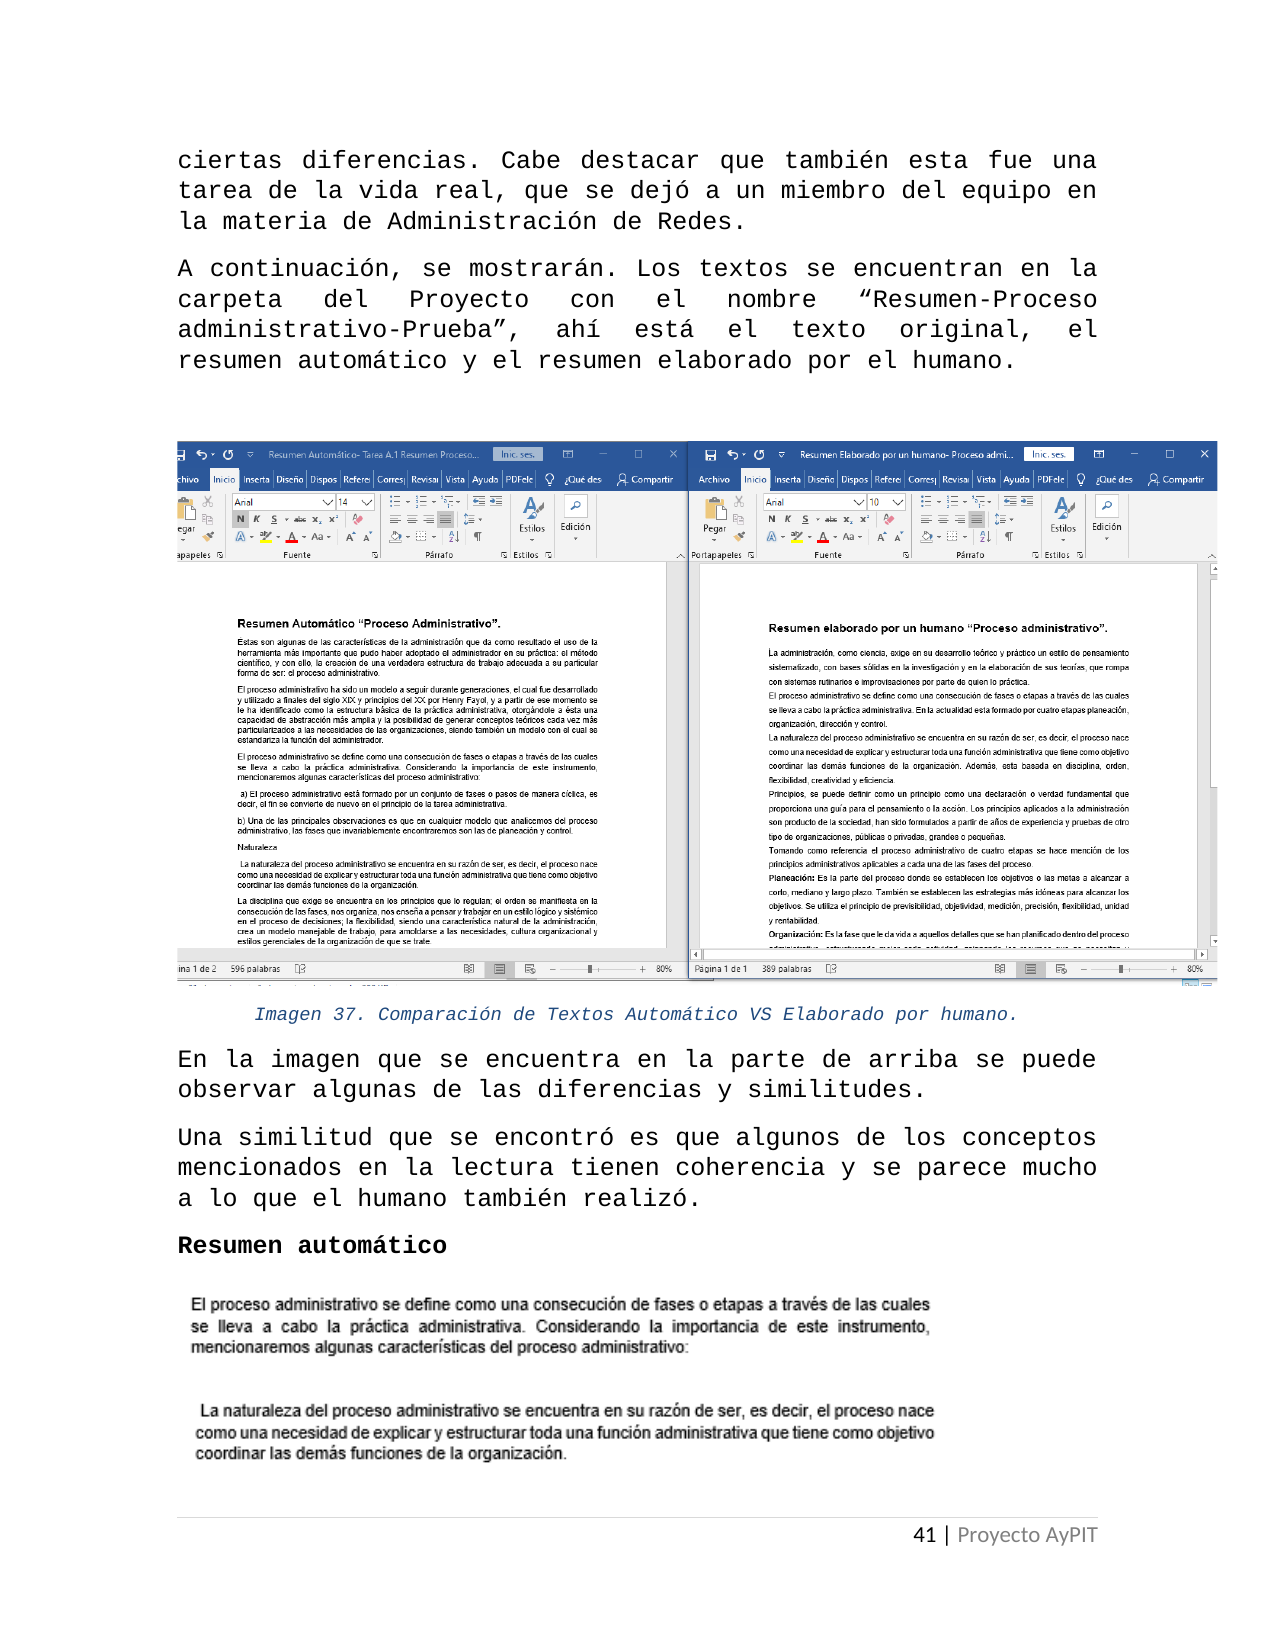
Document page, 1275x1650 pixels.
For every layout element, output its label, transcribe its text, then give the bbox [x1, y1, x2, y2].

text A continuación, se mostrarán. Los textos se encuentran en la carpeta del Proyecto con el nombre “Resumen-Proceso administrativo-Prueba”, ahí está el texto original, el resumen automático y el resumen elaborado por el humano. [177, 256, 1098, 376]
text Imagen 37. Comparación de Textos Automático VS Elaborado por humano. [177, 1004, 1098, 1026]
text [177, 148, 1098, 237]
text Una similitud que se encontró es que algunos de los conceptos mencionados en la lectura tienen coherencia y se parece mucho a lo que el humano también realizó. [177, 1124, 1098, 1213]
text Resumen automático [177, 1232, 1098, 1261]
picture [177, 441, 1218, 986]
picture [177, 1390, 943, 1472]
picture [177, 1279, 959, 1372]
text En la imagen que se encuentra en la parte de arriba se puede observar algunas de las diferencias y similitudes. [177, 1046, 1098, 1105]
